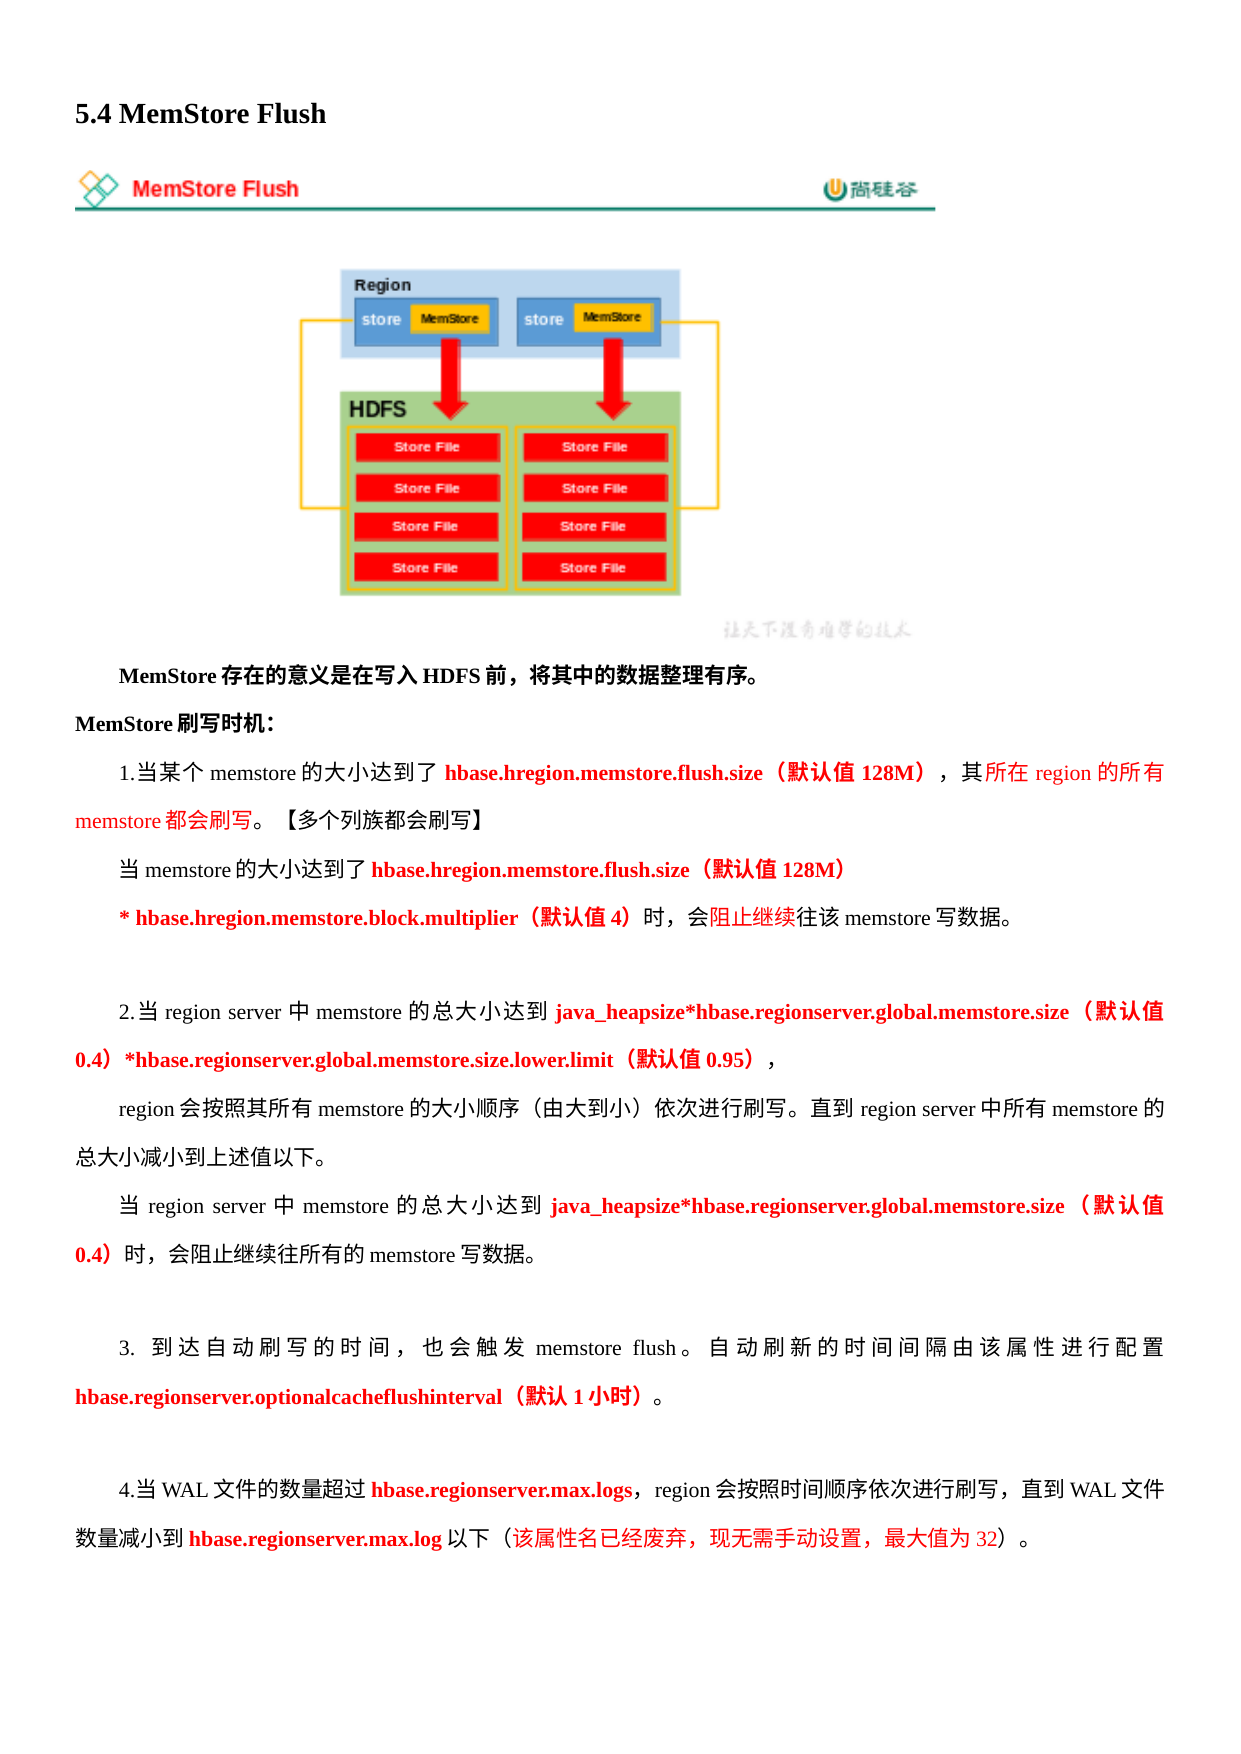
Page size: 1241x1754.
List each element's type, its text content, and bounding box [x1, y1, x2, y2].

text MemStore存在的意义是在写入HDFS前，将其中的数据整理有序。 [75, 658, 1165, 690]
text 当memstore的大小达到了hbase.hregion.memstore.flush.size（默认值128M） [75, 851, 1165, 884]
text 1.当某个memstore的大小达到了hbase.hregion.memstore.flush.size（默认值128M），其所在region的所有memstore都会刷写。【多个列族都会刷写】 [75, 754, 1165, 836]
text 4.当WAL文件的数量超过hbase.regionserver.max.logs，region会按照时间顺序依次进行刷写，直到WAL文件数量减小到hbase.regionserver.max.log以下（该属性名已经废弃，现无需手动设置，最大值为32）。 [75, 1472, 1165, 1553]
text MemStore刷写时机： [75, 706, 1165, 738]
text * hbase.hregion.memstore.block.multiplier（默认值4）时，会阻止继续往该memstore写数据。 [75, 900, 1165, 932]
text 2.当region server中memstore的总大小达到java_heapsize*hbase.regionserver.global.memstore.size（默认值0.4）*hbase.regionserver.global.memstore.size.lower.limit（默认值0.95）， [75, 993, 1165, 1074]
subtitle 5.4 MemStore Flush [75, 81, 1165, 146]
text 3. 到达自动刷写的时间，也会触发memstore flush。自动刷新的时间间隔由该属性进行配置hbase.regionserver.optionalcacheflushinterval（默认1小时）。 [75, 1329, 1165, 1411]
text region会按照其所有memstore的大小顺序（由大到小）依次进行刷写。直到region server中所有memstore的总大小减小到上述值以下。 [75, 1090, 1165, 1172]
text 当region server中memstore的总大小达到java_heapsize*hbase.regionserver.global.memstore.size（默认值0.4）时，会阻止继续往所有的memstore写数据。 [75, 1187, 1165, 1269]
